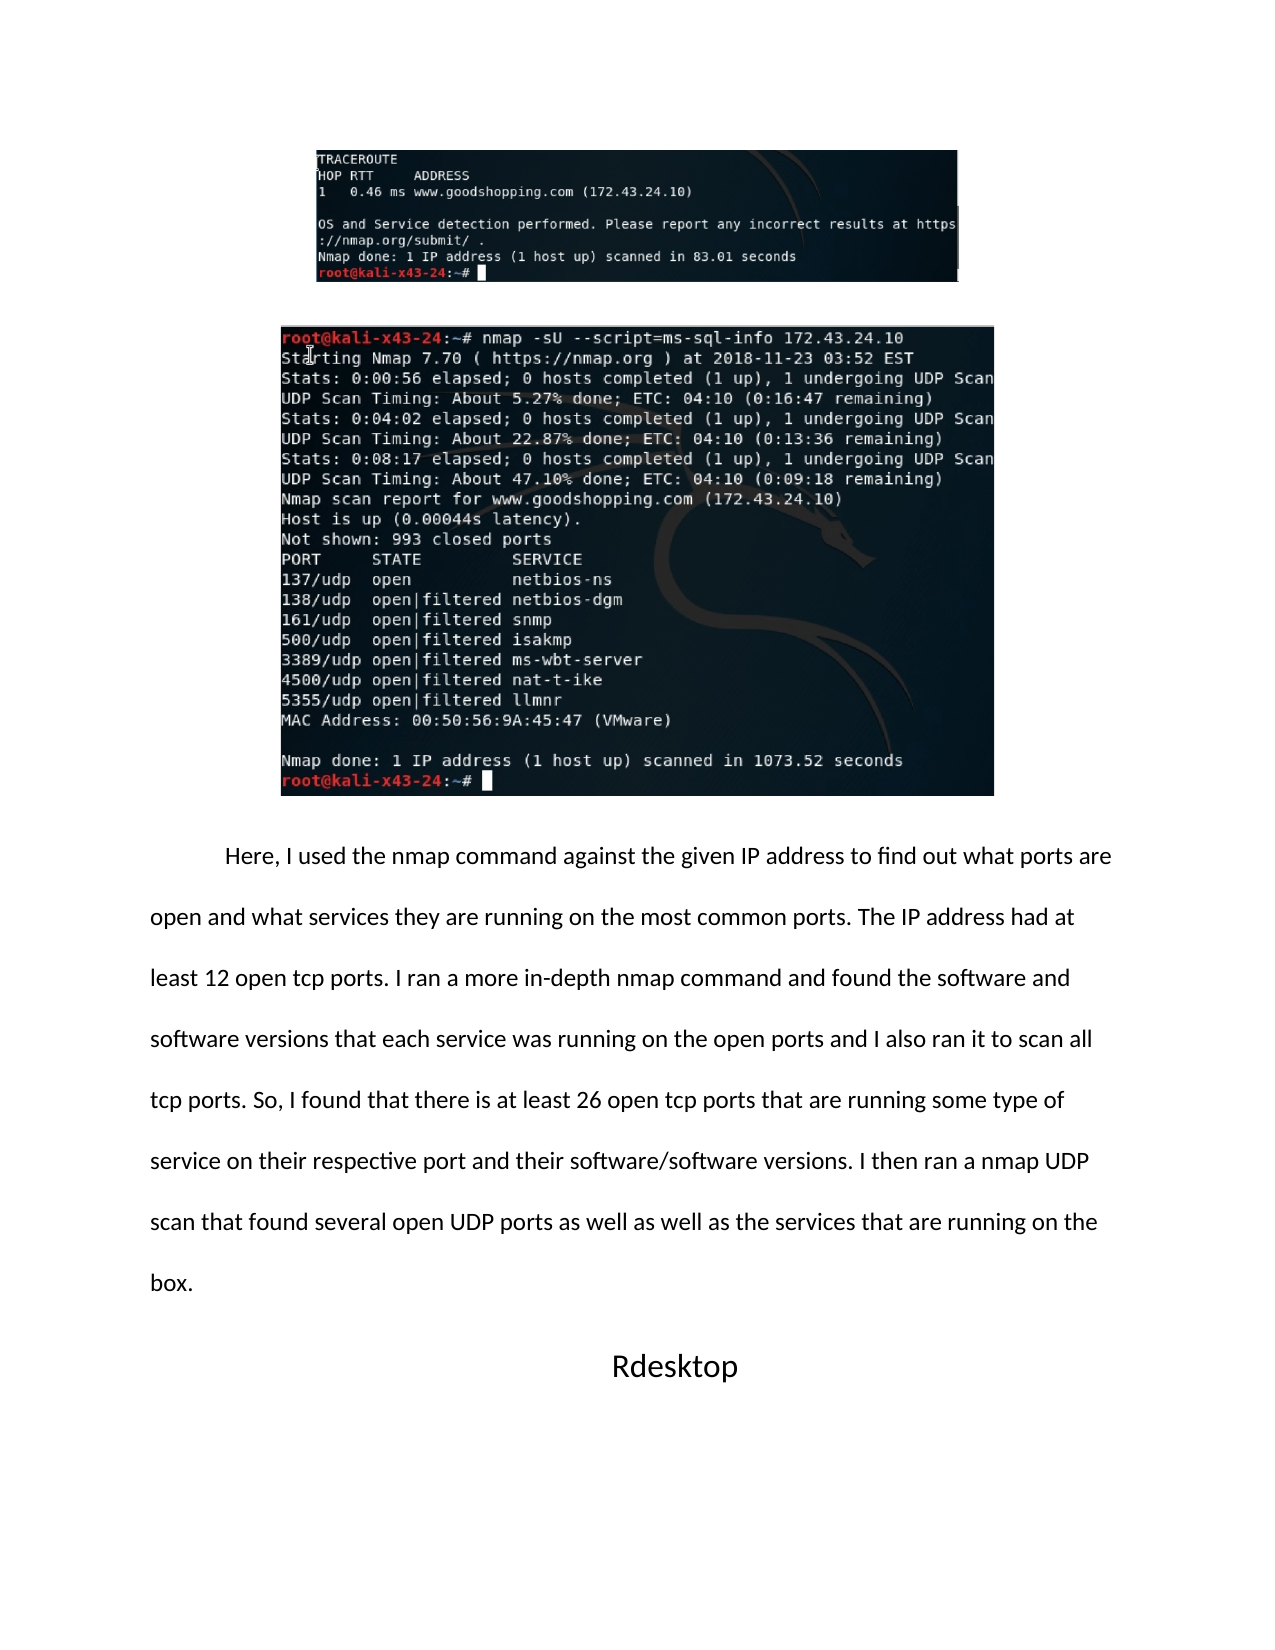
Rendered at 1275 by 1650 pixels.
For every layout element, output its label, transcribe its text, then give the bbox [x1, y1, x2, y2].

picture [316, 150, 959, 282]
text Rdesktop [150, 1345, 1125, 1386]
picture [280, 325, 995, 796]
text Here, I used the nmap command against the given IP address to find out what ports are open and what services they are running on the most common ports. The IP address had at least 12 open tcp ports. I ran a more in-depth nmap command and found the software and software versions that each service was running on the open ports and I also ran it to scan all tcp ports. So, I found that there is at least 26 open tcp ports that are running some type of service on their respective port and their software/software versions. I then ran a nmap UDP scan that found several open UDP ports as well as well as the services that are running on the box. [150, 840, 1125, 1298]
